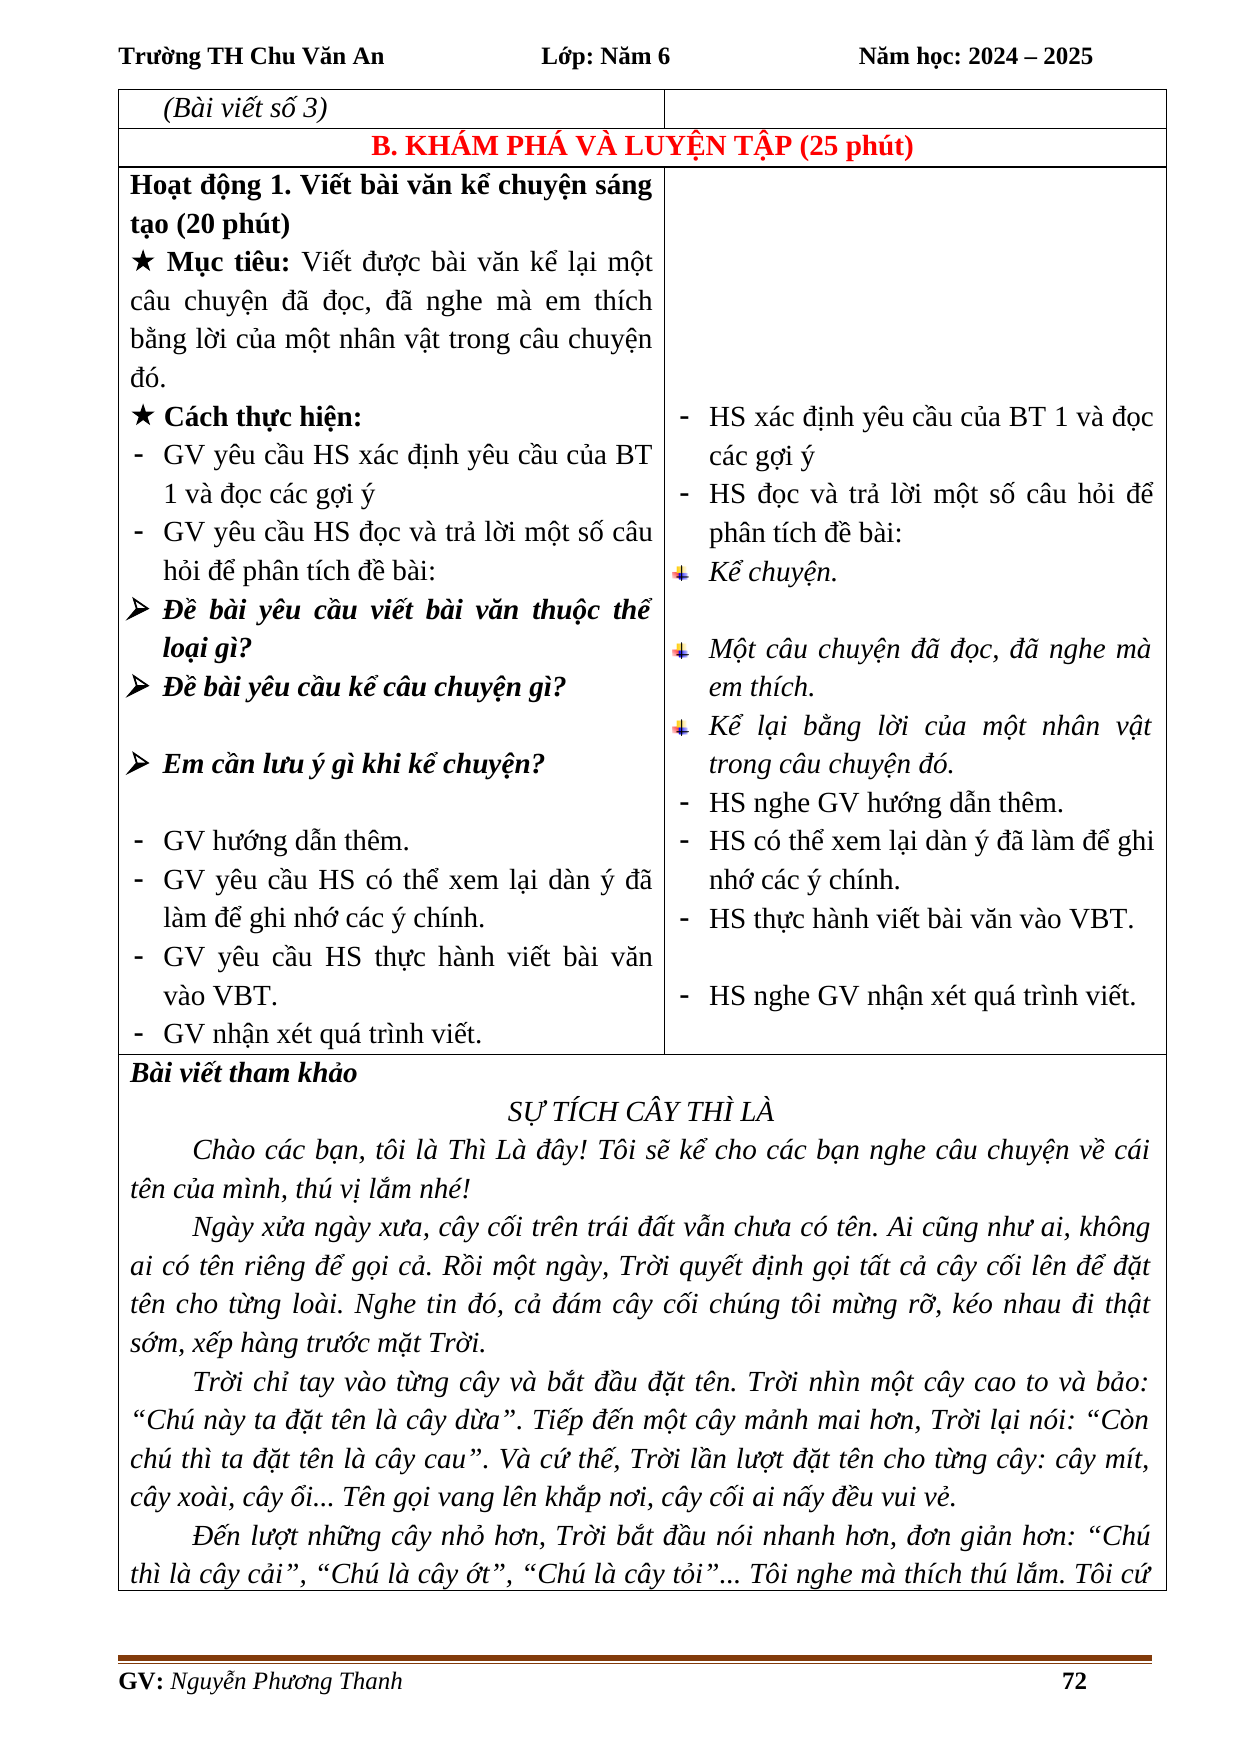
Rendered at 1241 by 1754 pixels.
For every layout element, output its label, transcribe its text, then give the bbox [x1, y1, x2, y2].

picture [672, 564, 689, 581]
table_cell Hoạt động 1. Viết bài văn kể chuyện sáng tạo (20 phút) Mục tiêu: Viết được bài văn kể lại một câu chuyện đã đọc, đã nghe mà em thích bằng lời của một nhân vật trong câu chuyện đó. Cách thực hiện: GV yêu cầu HS xác định yêu cầu của BT 1 và đọc các gợi ý GV yêu cầu HS đọc và trả lời một số câu hỏi để phân tích đề bài: Đề bài yêu cầu viết bài văn thuộc thể loại gì? Đề bài yêu cầu kể câu chuyện gì? Em cần lưu ý gì khi kể chuyện? GV hướng dẫn thêm. GV yêu cầu HS có thể xem lại dàn ý đã làm để ghi nhớ các ý chính. GV yêu cầu HS thực hành viết bài văn vào VBT. GV nhận xét quá trình viết. [119, 168, 664, 1054]
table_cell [665, 90, 1166, 127]
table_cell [119, 90, 664, 127]
picture [672, 718, 689, 736]
table_cell B. KHÁM PHÁ VÀ LUYỆN TẬP (25 phút) [119, 129, 1166, 166]
table_cell HS xác định yêu cầu của BT 1 và đọc các gợi ý HS đọc và trả lời một số câu hỏi để phân tích đề bài: Kể chuyện. Một câu chuyện đã đọc, đã nghe mà em thích. Kể lại bằng lời của một nhân vật trong câu chuyện đó. HS nghe GV hướng dẫn thêm. HS có thể xem lại dàn ý đã làm để ghi nhớ các ý chính. HS thực hành viết bài văn vào VBT. HS nghe GV nhận xét quá trình viết. [665, 168, 1166, 1054]
picture [672, 641, 689, 659]
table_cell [119, 1055, 1166, 1590]
